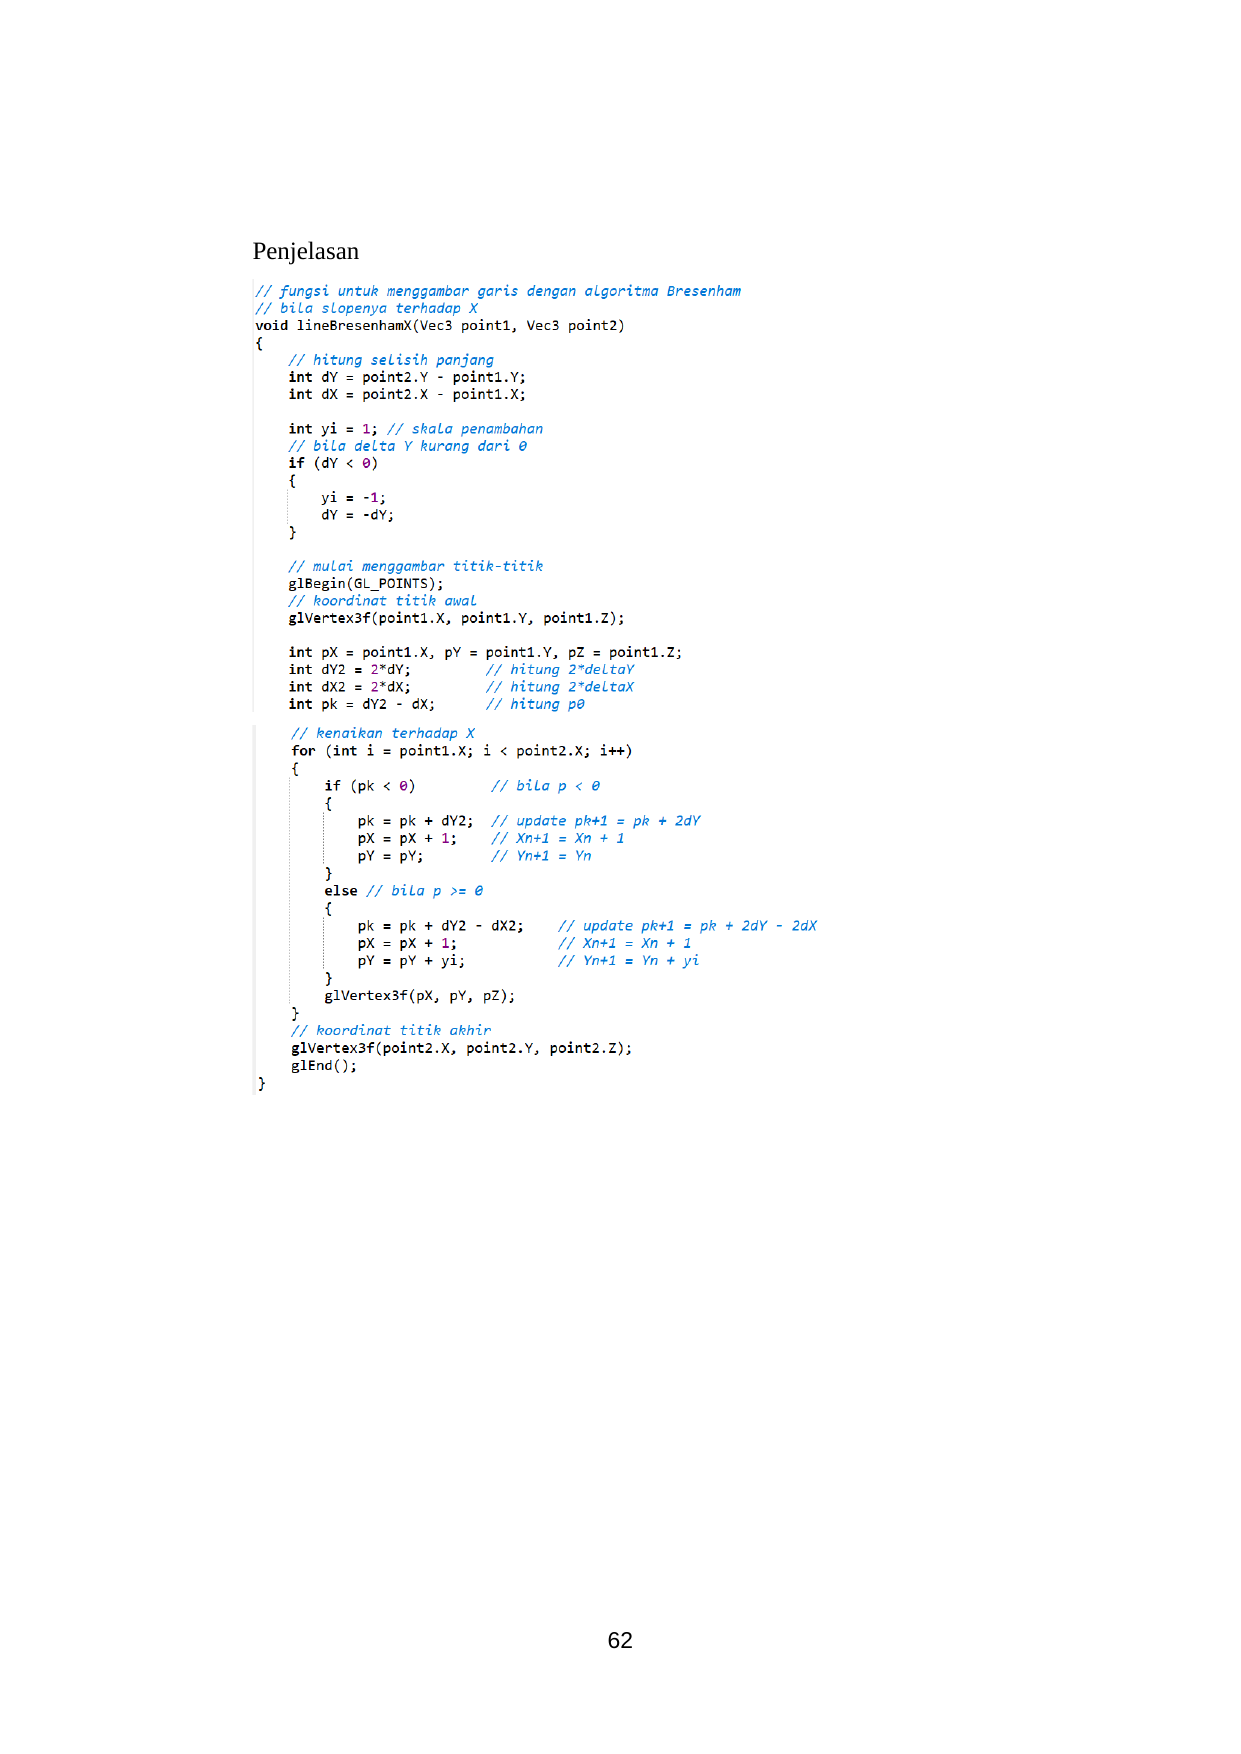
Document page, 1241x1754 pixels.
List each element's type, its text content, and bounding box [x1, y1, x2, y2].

list Penjelasan [252, 236, 1063, 265]
picture [252, 725, 833, 1095]
picture [252, 279, 777, 712]
